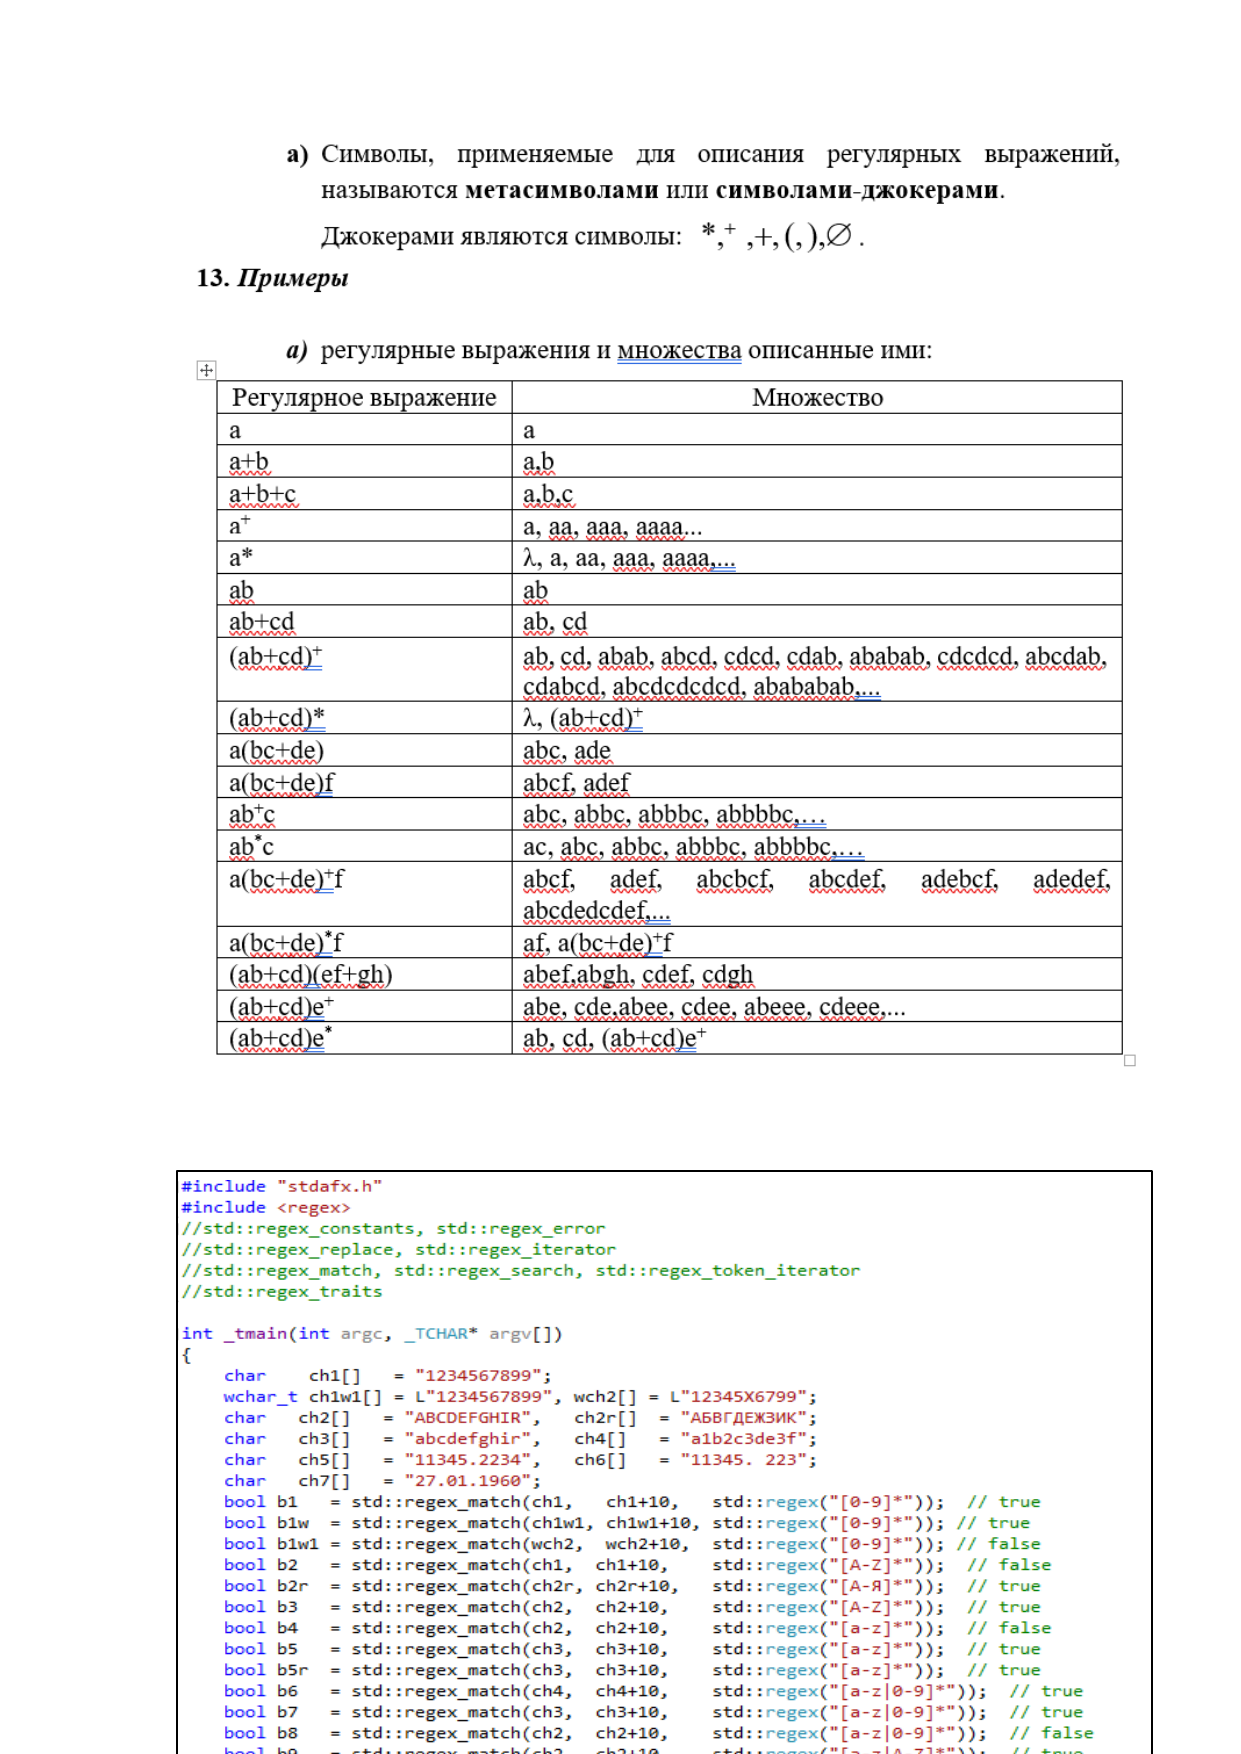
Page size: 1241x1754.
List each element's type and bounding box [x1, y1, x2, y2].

picture [177, 118, 1152, 1093]
picture [178, 1180, 1151, 1754]
